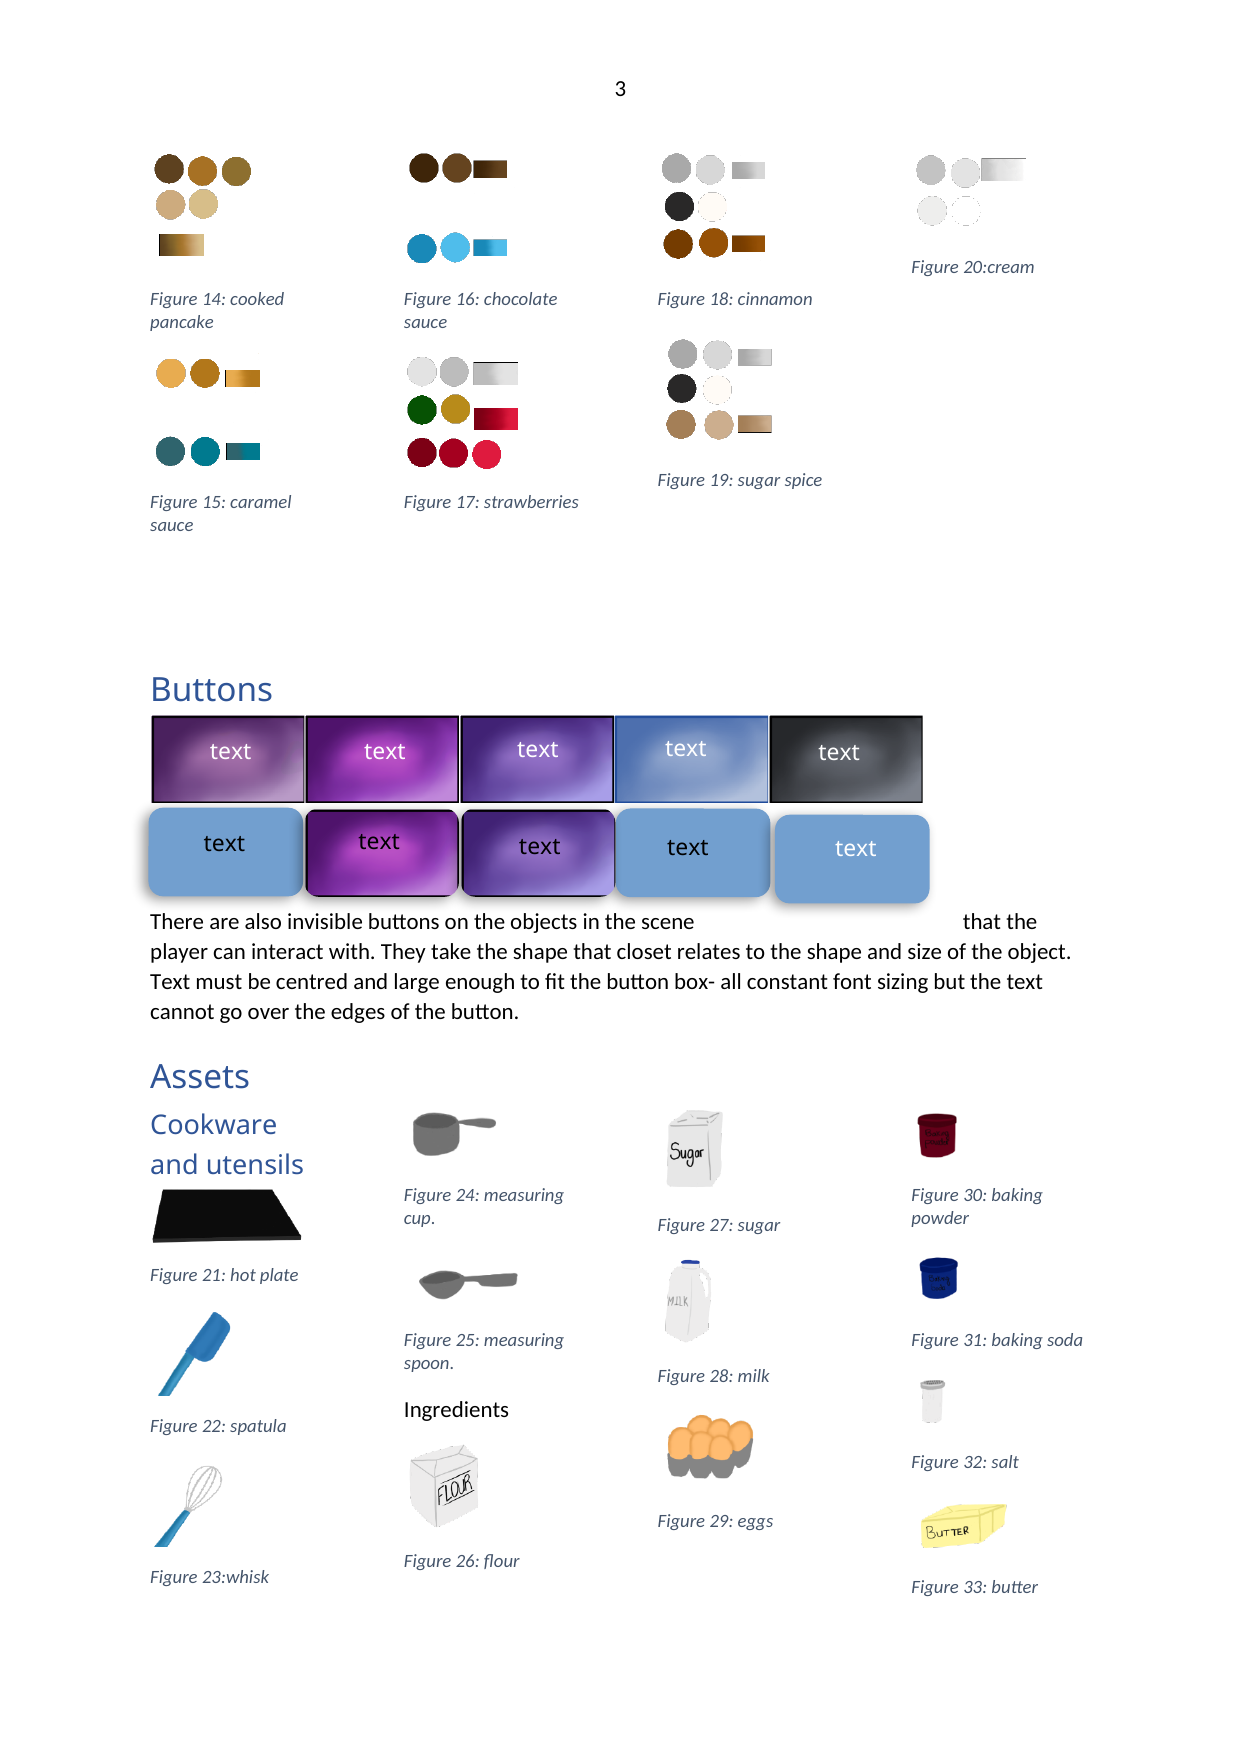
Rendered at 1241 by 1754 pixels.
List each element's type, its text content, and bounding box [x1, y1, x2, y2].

picture [403, 1441, 483, 1531]
picture [911, 1372, 951, 1432]
picture [657, 330, 776, 449]
picture [150, 150, 269, 269]
picture [911, 150, 1030, 237]
picture [150, 714, 614, 803]
picture [657, 1408, 762, 1491]
picture [403, 353, 522, 472]
picture [657, 1256, 715, 1346]
picture [911, 1105, 969, 1165]
text There are also invisible buttons on the objects in the scene that the player can interact with. They take the shape that closet relates to the shape and size of the object. Text must be centred and large enough to fit the button box- all constant font sizing but the text cannot go over the edges of the button. [150, 907, 1090, 1025]
picture [657, 1105, 733, 1195]
picture [403, 150, 522, 269]
picture [911, 1250, 963, 1310]
picture [304, 808, 459, 897]
subtitle Buttons [150, 665, 1090, 711]
picture [150, 1185, 304, 1245]
text Ingredients [404, 1395, 582, 1423]
subtitle Cookware and utensils [150, 1106, 329, 1182]
picture [911, 1493, 1015, 1557]
picture [403, 1250, 533, 1310]
subtitle Assets [150, 1053, 1090, 1098]
picture [403, 1105, 511, 1165]
picture [150, 1458, 226, 1547]
picture [657, 150, 776, 269]
picture [150, 1307, 236, 1396]
picture [150, 353, 269, 472]
picture [460, 808, 616, 897]
